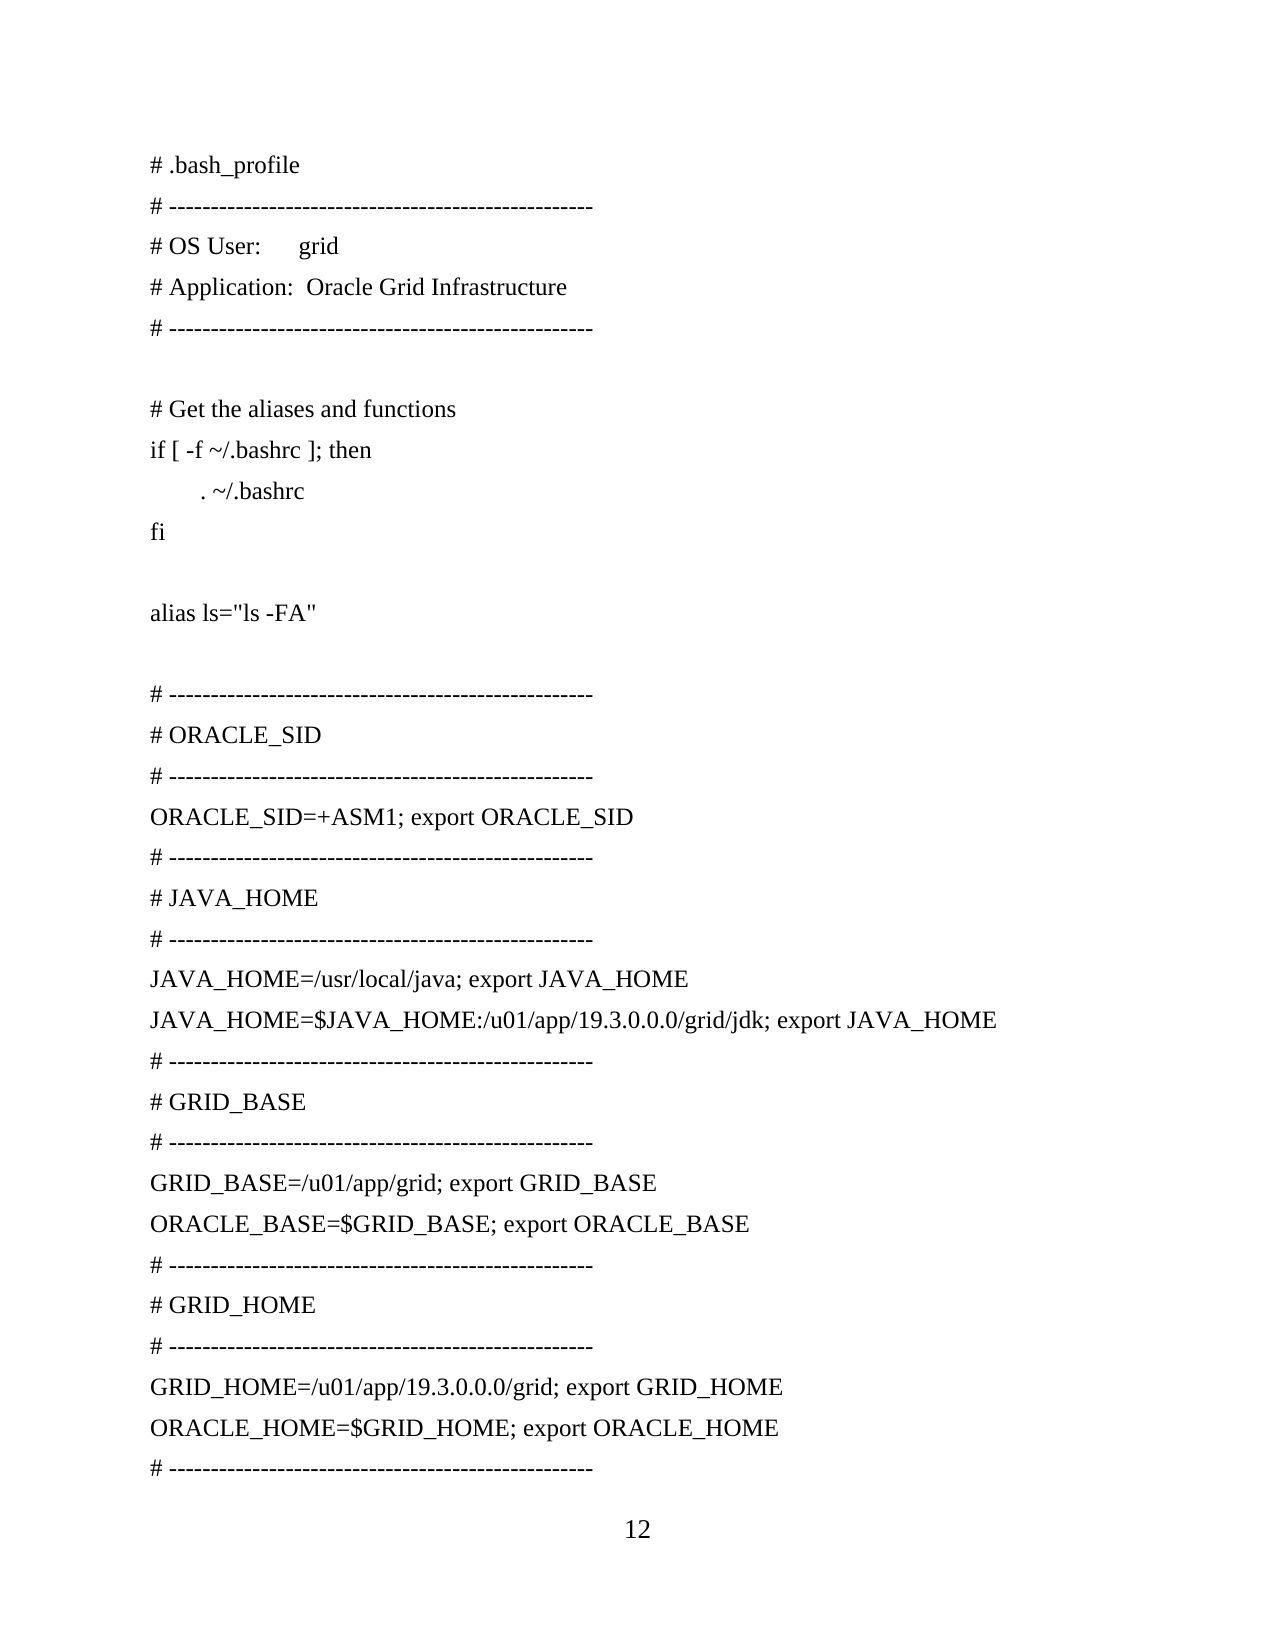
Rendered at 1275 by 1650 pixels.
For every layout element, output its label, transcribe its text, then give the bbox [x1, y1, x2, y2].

text # .bash_profile [150, 150, 1125, 179]
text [150, 1331, 1125, 1360]
text # Get the aliases and functions [150, 394, 1125, 423]
text ORACLE_HOME=$GRID_HOME; export ORACLE_HOME [150, 1413, 1125, 1441]
text # --------------------------------------------------- [150, 924, 1125, 953]
text GRID_HOME=/u01/app/19.3.0.0.0/grid; export GRID_HOME [150, 1372, 1125, 1401]
text JAVA_HOME=$JAVA_HOME:/u01/app/19.3.0.0.0/grid/jdk; export JAVA_HOME [150, 1005, 1125, 1034]
text GRID_BASE=/u01/app/grid; export GRID_BASE [150, 1168, 1125, 1197]
text # --------------------------------------------------- [150, 679, 1125, 708]
text . ~/.bashrc [150, 476, 1125, 504]
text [150, 191, 1125, 219]
text # JAVA_HOME [150, 883, 1125, 912]
text # OS User: grid [150, 231, 1125, 260]
text # ORACLE_SID [150, 720, 1125, 749]
text # --------------------------------------------------- [150, 1046, 1125, 1075]
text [150, 1453, 1125, 1482]
text ORACLE_SID=+ASM1; export ORACLE_SID [150, 802, 1125, 830]
text # --------------------------------------------------- [150, 1127, 1125, 1156]
text # GRID_HOME [150, 1290, 1125, 1319]
text alias ls="ls -FA" [150, 598, 1125, 627]
text # --------------------------------------------------- [150, 1250, 1125, 1278]
text if [ -f ~/.bashrc ]; then [150, 435, 1125, 464]
text fi [150, 517, 1125, 545]
text # GRID_BASE [150, 1087, 1125, 1116]
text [150, 313, 1125, 342]
text # --------------------------------------------------- [150, 761, 1125, 790]
text # Application: Oracle Grid Infrastructure [150, 272, 1125, 301]
text # --------------------------------------------------- [150, 842, 1125, 871]
text JAVA_HOME=/usr/local/java; export JAVA_HOME [150, 964, 1125, 993]
text ORACLE_BASE=$GRID_BASE; export ORACLE_BASE [150, 1209, 1125, 1238]
